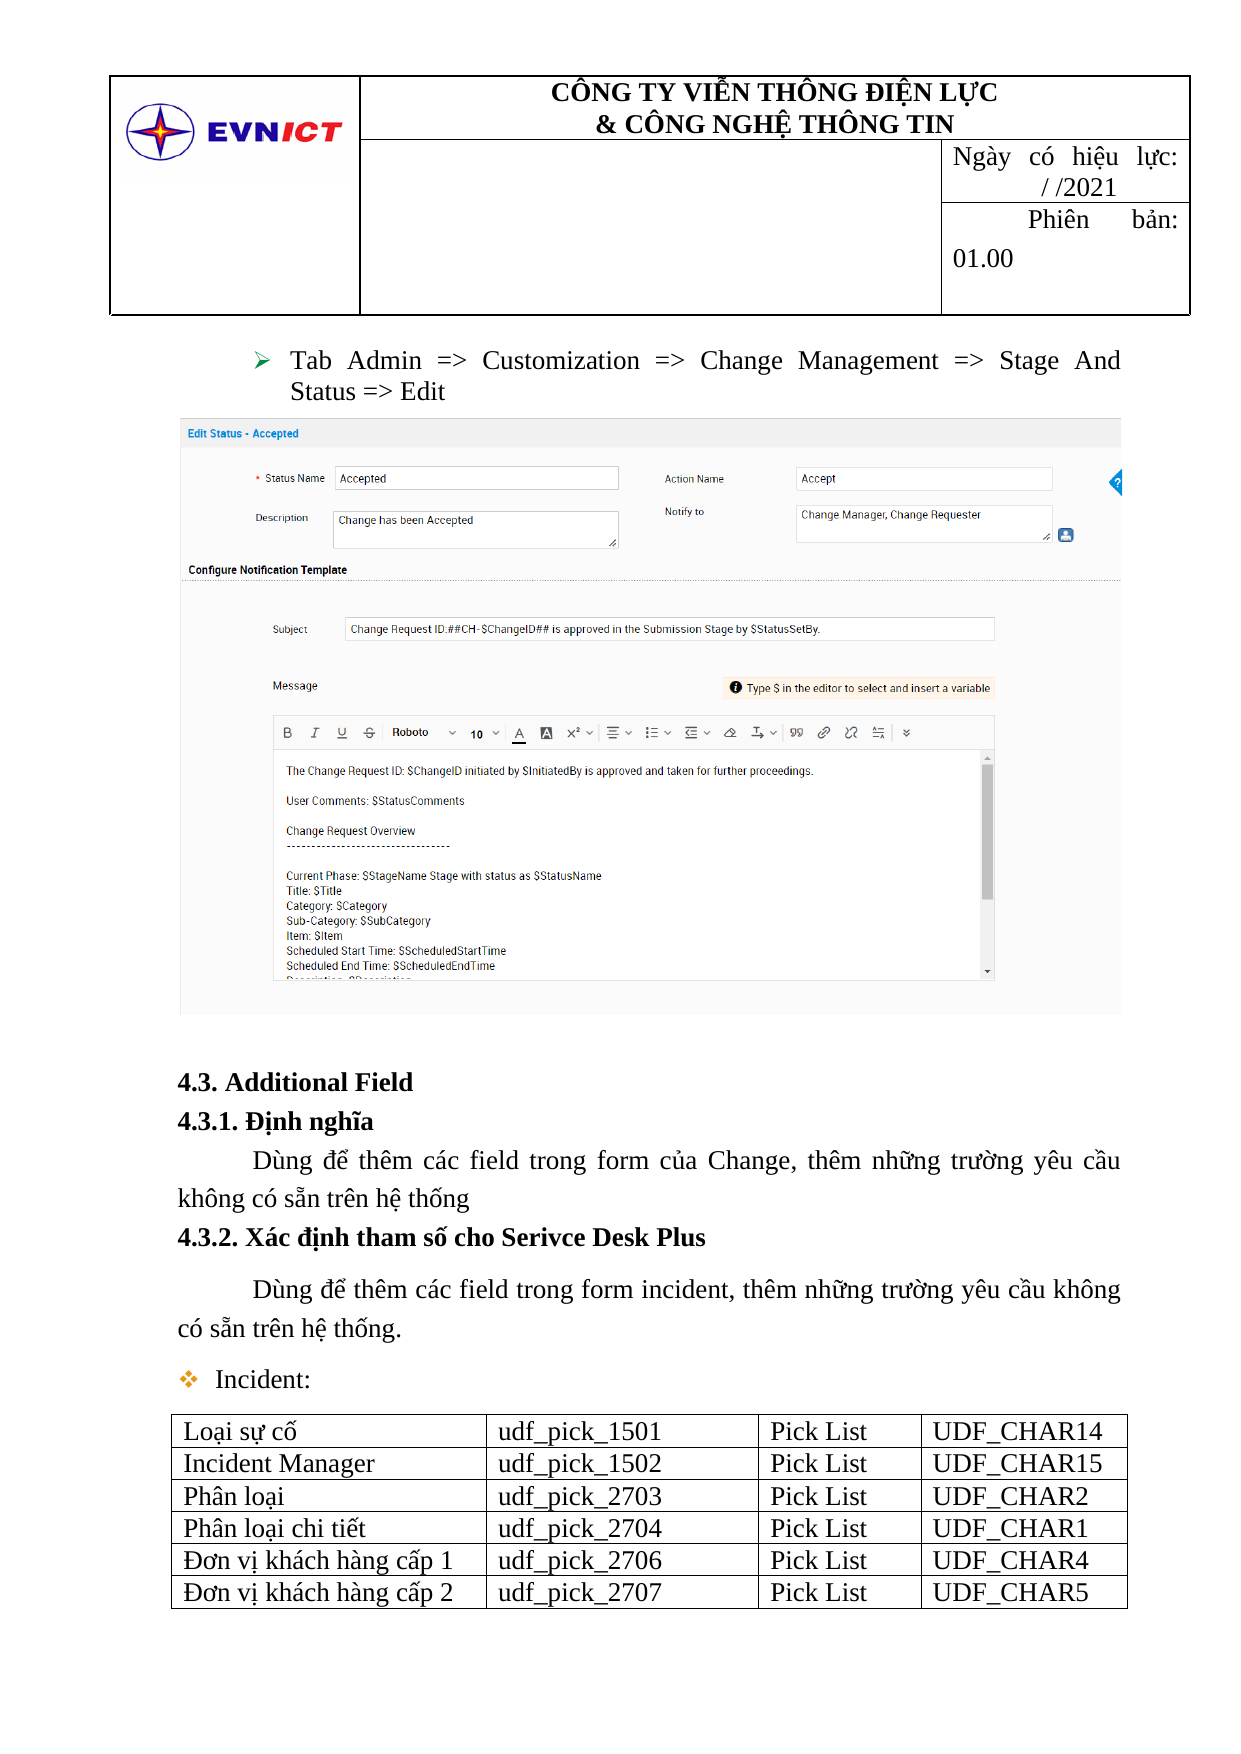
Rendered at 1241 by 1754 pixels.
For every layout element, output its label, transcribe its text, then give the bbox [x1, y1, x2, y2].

list Tab Admin => Customization => Change Management => Stage And Status => Edit [252, 344, 1122, 406]
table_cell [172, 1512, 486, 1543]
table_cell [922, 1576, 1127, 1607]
list Additional Field [177, 1066, 1122, 1097]
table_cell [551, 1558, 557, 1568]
picture [122, 77, 348, 187]
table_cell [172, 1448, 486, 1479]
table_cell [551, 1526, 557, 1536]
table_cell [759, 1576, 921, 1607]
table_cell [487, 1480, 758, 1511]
list Định nghĩa [177, 1105, 1122, 1136]
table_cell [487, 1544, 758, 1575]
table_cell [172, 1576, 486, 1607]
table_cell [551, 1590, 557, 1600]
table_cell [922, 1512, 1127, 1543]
text Dùng để thêm các field trong form incident, thêm những trường yêu cầu không có sẵn trên hệ thống. [177, 1273, 1122, 1343]
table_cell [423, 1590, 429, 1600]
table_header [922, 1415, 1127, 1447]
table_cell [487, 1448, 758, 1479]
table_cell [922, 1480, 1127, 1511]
picture [177, 418, 1123, 1015]
list Incident: [177, 1363, 1122, 1394]
list Dùng để thêm các field trong form của Change, thêm những trường yêu cầu không có sẵn trên hệ thống [177, 1144, 1122, 1214]
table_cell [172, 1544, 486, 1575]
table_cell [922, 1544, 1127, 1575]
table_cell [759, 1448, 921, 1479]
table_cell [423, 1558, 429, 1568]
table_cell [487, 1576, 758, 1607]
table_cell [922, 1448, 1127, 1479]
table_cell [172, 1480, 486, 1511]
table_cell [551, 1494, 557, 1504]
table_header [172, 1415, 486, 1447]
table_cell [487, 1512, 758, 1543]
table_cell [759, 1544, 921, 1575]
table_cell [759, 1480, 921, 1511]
list Xác định tham số cho Serivce Desk Plus [177, 1221, 1122, 1253]
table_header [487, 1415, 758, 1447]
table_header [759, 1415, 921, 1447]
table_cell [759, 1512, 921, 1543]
